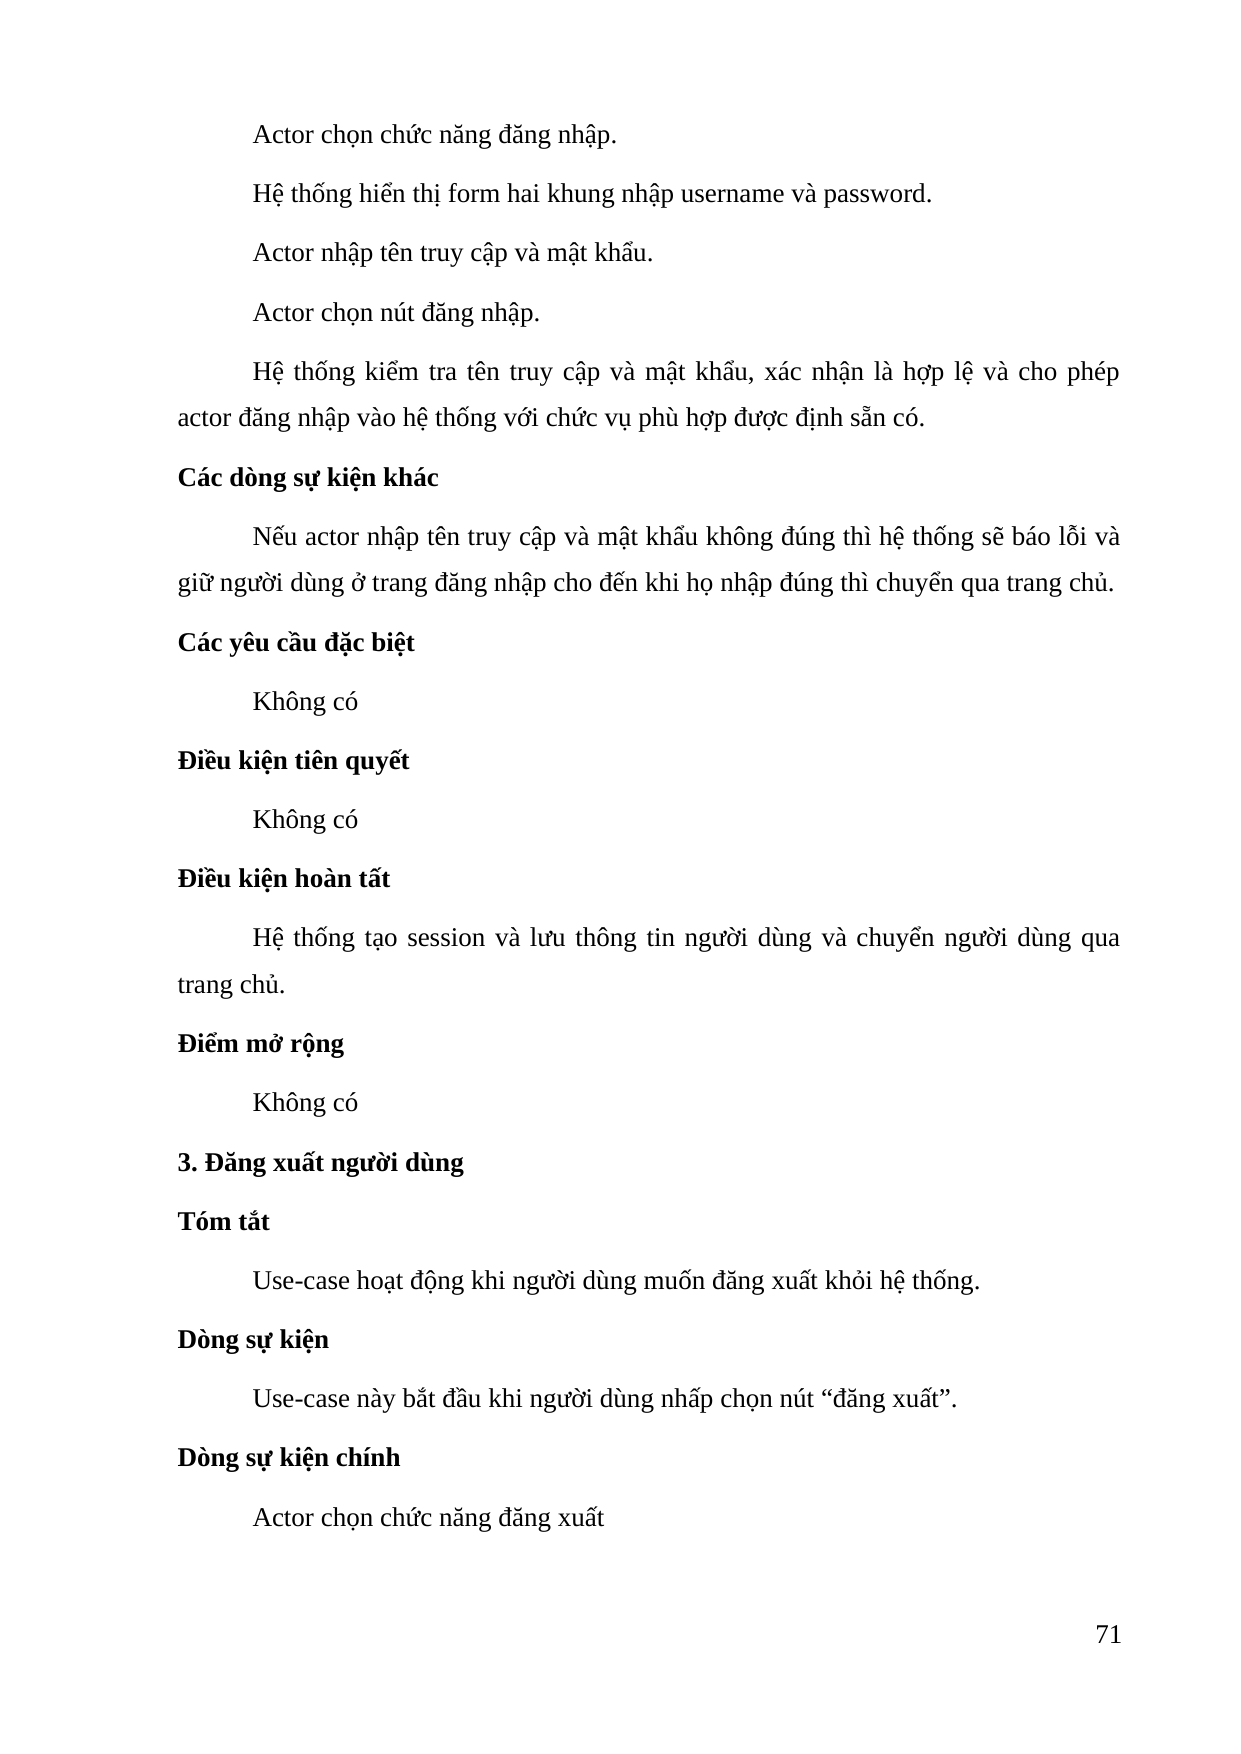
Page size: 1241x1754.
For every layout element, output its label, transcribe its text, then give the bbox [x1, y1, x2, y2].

text Không có [177, 685, 1122, 716]
text Nếu actor nhập tên truy cập và mật khẩu không đúng thì hệ thống sẽ báo lỗi và giữ người dùng ở trang đăng nhập cho đến khi họ nhập đúng thì chuyển qua trang chủ. [177, 520, 1122, 598]
text Điều kiện tiên quyết [177, 744, 1122, 775]
text 3. Đăng xuất người dùng [177, 1146, 1122, 1177]
text Các dòng sự kiện khác [177, 461, 1122, 492]
text Hệ thống hiển thị form hai khung nhập username và password. [177, 177, 1122, 208]
text Các yêu cầu đặc biệt [177, 626, 1122, 657]
text Không có [177, 1086, 1122, 1118]
text Hệ thống tạo session và lưu thông tin người dùng và chuyển người dùng qua trang chủ. [177, 921, 1122, 999]
text Không có [177, 803, 1122, 834]
text Actor chọn chức năng đăng nhập. [177, 118, 1122, 149]
text Tóm tắt [177, 1205, 1122, 1236]
text Use-case này bắt đầu khi người dùng nhấp chọn nút “đăng xuất”. [177, 1382, 1122, 1413]
text Điểm mở rộng [177, 1027, 1122, 1058]
text Actor chọn nút đăng nhập. [177, 296, 1122, 327]
text Use-case hoạt động khi người dùng muốn đăng xuất khỏi hệ thống. [177, 1264, 1122, 1295]
text Dòng sự kiện chính [177, 1441, 1122, 1473]
text Actor chọn chức năng đăng xuất [177, 1501, 1122, 1532]
text Hệ thống kiểm tra tên truy cập và mật khẩu, xác nhận là hợp lệ và cho phép actor đăng nhập vào hệ thống với chức vụ phù hợp được định sẵn có. [177, 355, 1122, 433]
text Điều kiện hoàn tất [177, 862, 1122, 893]
text Dòng sự kiện [177, 1323, 1122, 1354]
text Actor nhập tên truy cập và mật khẩu. [177, 236, 1122, 268]
